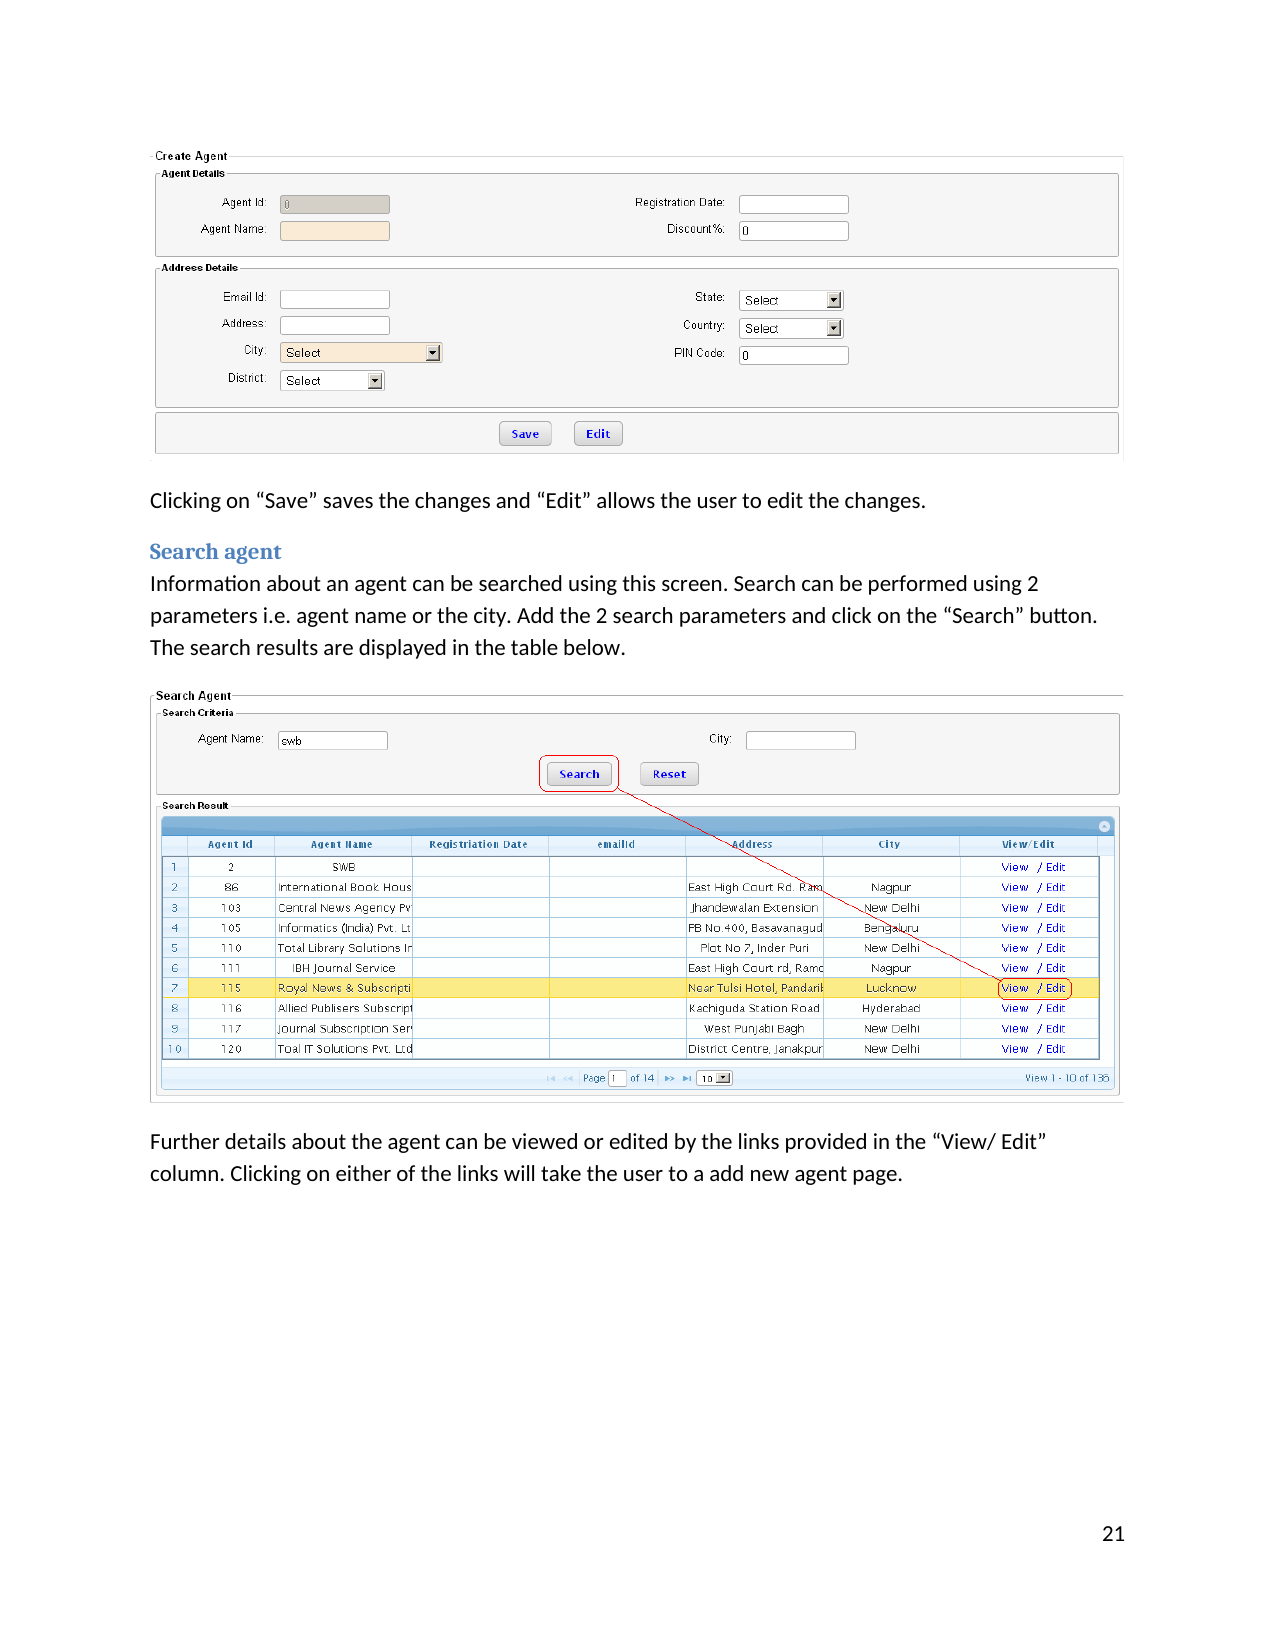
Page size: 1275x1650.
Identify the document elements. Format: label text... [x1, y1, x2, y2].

subtitle Search agent [150, 539, 1125, 565]
text Information about an agent can be searched using this screen. Search can be performed using 2 parameters i.e. agent name or the city. Add the 2 search parameters and click on the “Search” button. The search results are displayed in the table below. [150, 569, 1125, 662]
text Further details about the agent can be viewed or edited by the links provided in the “View/ Edit” column. Clicking on either of the links will take the user to a add new agent page. [150, 1127, 1125, 1187]
text Clicking on “Save” saves the changes and “Edit” allows the user to edit the changes. [150, 486, 1125, 514]
picture [150, 150, 1124, 461]
picture [150, 686, 1124, 1103]
